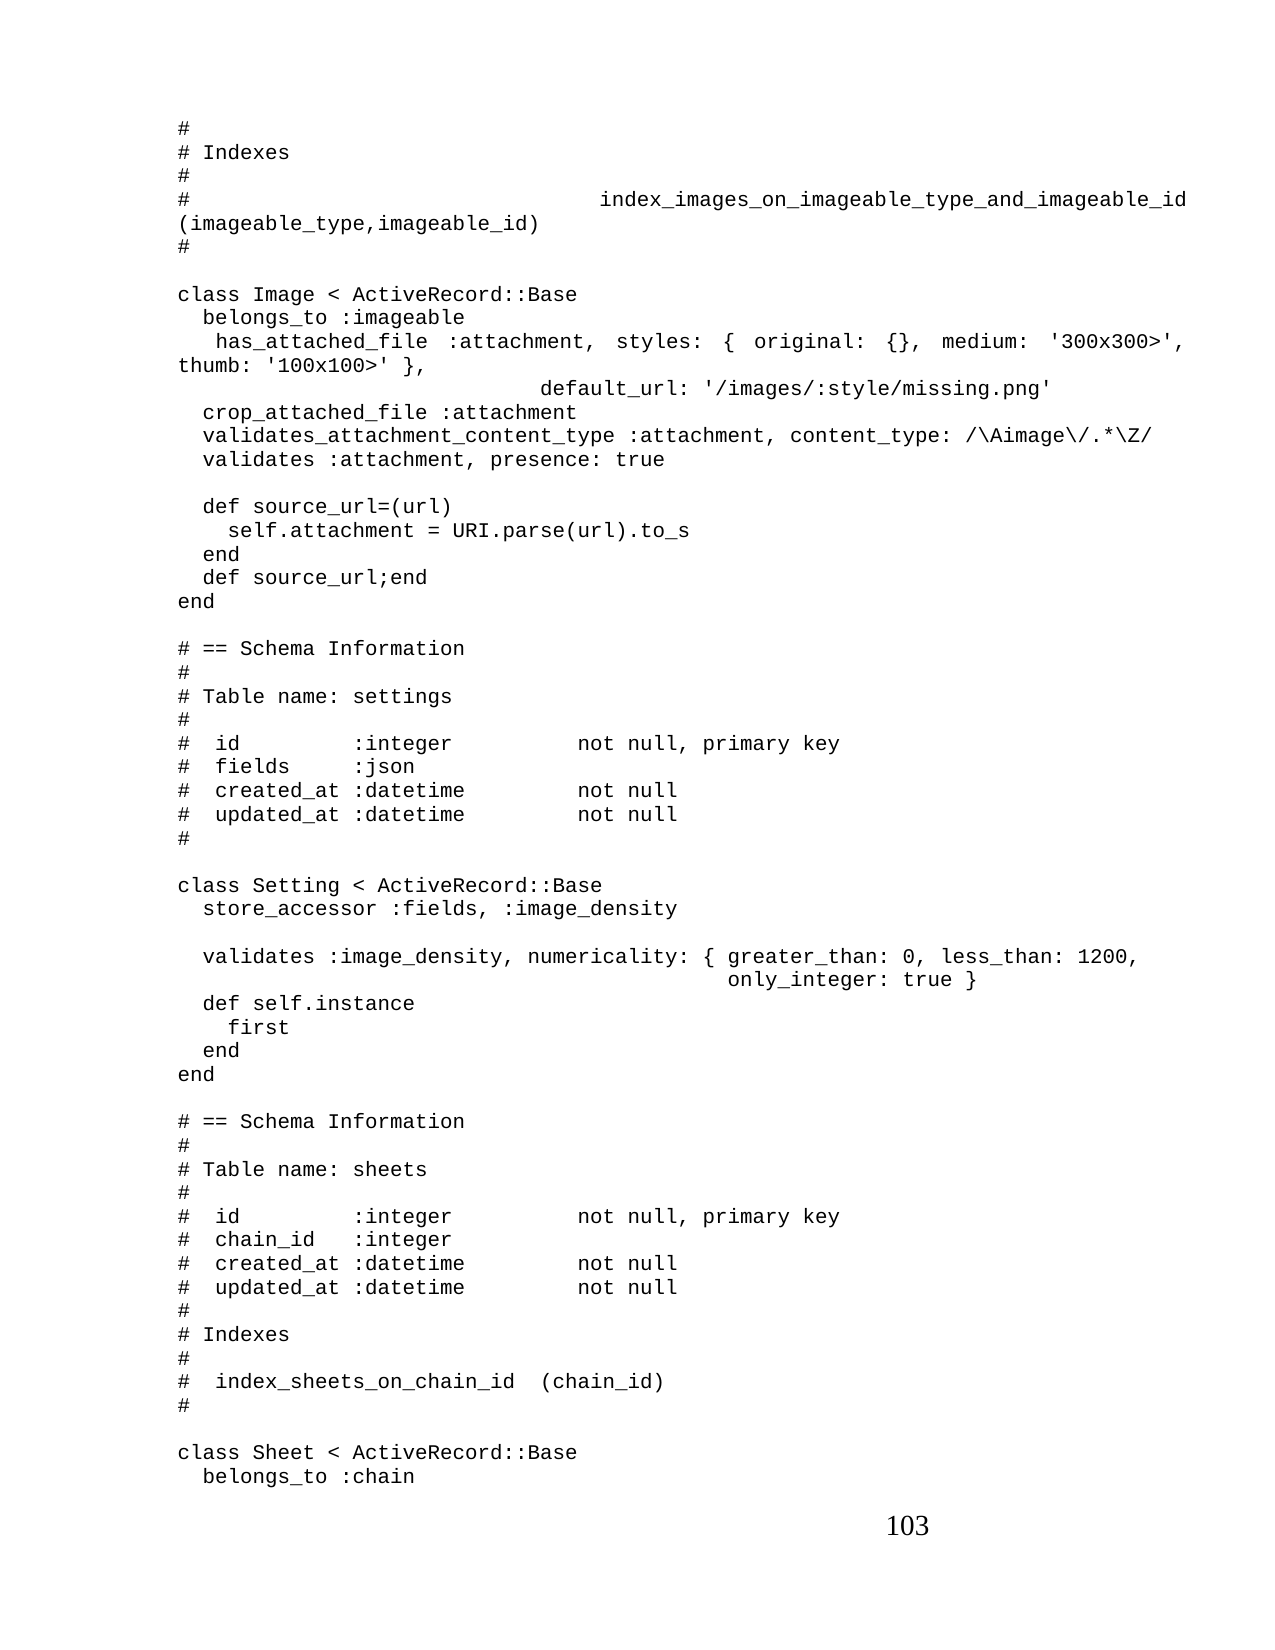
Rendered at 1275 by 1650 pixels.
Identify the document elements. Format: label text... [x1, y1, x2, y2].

text # id :integer not null, primary key [177, 733, 1186, 757]
text class Setting < ActiveRecord::Base [177, 875, 1186, 898]
text self.attachment = URI.parse(url).to_s [177, 520, 1186, 544]
text belongs_to :imageable [177, 307, 1186, 331]
text # [177, 1348, 1186, 1371]
text # [177, 662, 1186, 686]
text # fields :json [177, 757, 1186, 780]
text # created_at :datetime not null [177, 780, 1186, 804]
text # [177, 1182, 1186, 1206]
text has_attached_file :attachment, styles: { original: {}, medium: '300x300>', thumb: '100x100>' }, [177, 331, 1186, 378]
text # == Schema Information [177, 1111, 1186, 1135]
text # Table name: sheets [177, 1158, 1186, 1182]
text # [177, 165, 1186, 189]
text # Indexes [177, 142, 1186, 165]
text end [177, 544, 1186, 567]
text # updated_at :datetime not null [177, 1277, 1186, 1300]
text # [177, 118, 1186, 142]
text # [177, 236, 1186, 260]
text class Image < ActiveRecord::Base [177, 284, 1186, 307]
text only_integer: true } [177, 969, 1186, 993]
text class Sheet < ActiveRecord::Base [177, 1442, 1186, 1466]
text # [177, 709, 1186, 733]
text # [177, 1395, 1186, 1419]
text # [177, 1300, 1186, 1324]
text # id :integer not null, primary key [177, 1206, 1186, 1229]
text validates_attachment_content_type :attachment, content_type: /\Aimage\/.*\Z/ [177, 426, 1186, 449]
text # index_images_on_imageable_type_and_imageable_id (imageable_type,imageable_id) [177, 189, 1186, 236]
text end [177, 591, 1186, 615]
text def source_url=(url) [177, 496, 1186, 520]
text belongs_to :chain [177, 1466, 1186, 1489]
text # created_at :datetime not null [177, 1253, 1186, 1277]
text # chain_id :integer [177, 1229, 1186, 1253]
text def self.instance [177, 993, 1186, 1017]
text first [177, 1017, 1186, 1040]
text end [177, 1040, 1186, 1064]
text end [177, 1064, 1186, 1088]
text # == Schema Information [177, 638, 1186, 662]
text validates :image_density, numericality: { greater_than: 0, less_than: 1200, [177, 946, 1186, 969]
text def source_url;end [177, 567, 1186, 591]
text crop_attached_file :attachment [177, 402, 1186, 426]
text # Table name: settings [177, 686, 1186, 709]
text default_url: '/images/:style/missing.png' [177, 378, 1186, 402]
text # Indexes [177, 1324, 1186, 1348]
text # [177, 827, 1186, 851]
text store_accessor :fields, :image_density [177, 898, 1186, 922]
text # index_sheets_on_chain_id (chain_id) [177, 1371, 1186, 1395]
text # [177, 1135, 1186, 1158]
text validates :attachment, presence: true [177, 449, 1186, 473]
text # updated_at :datetime not null [177, 804, 1186, 827]
